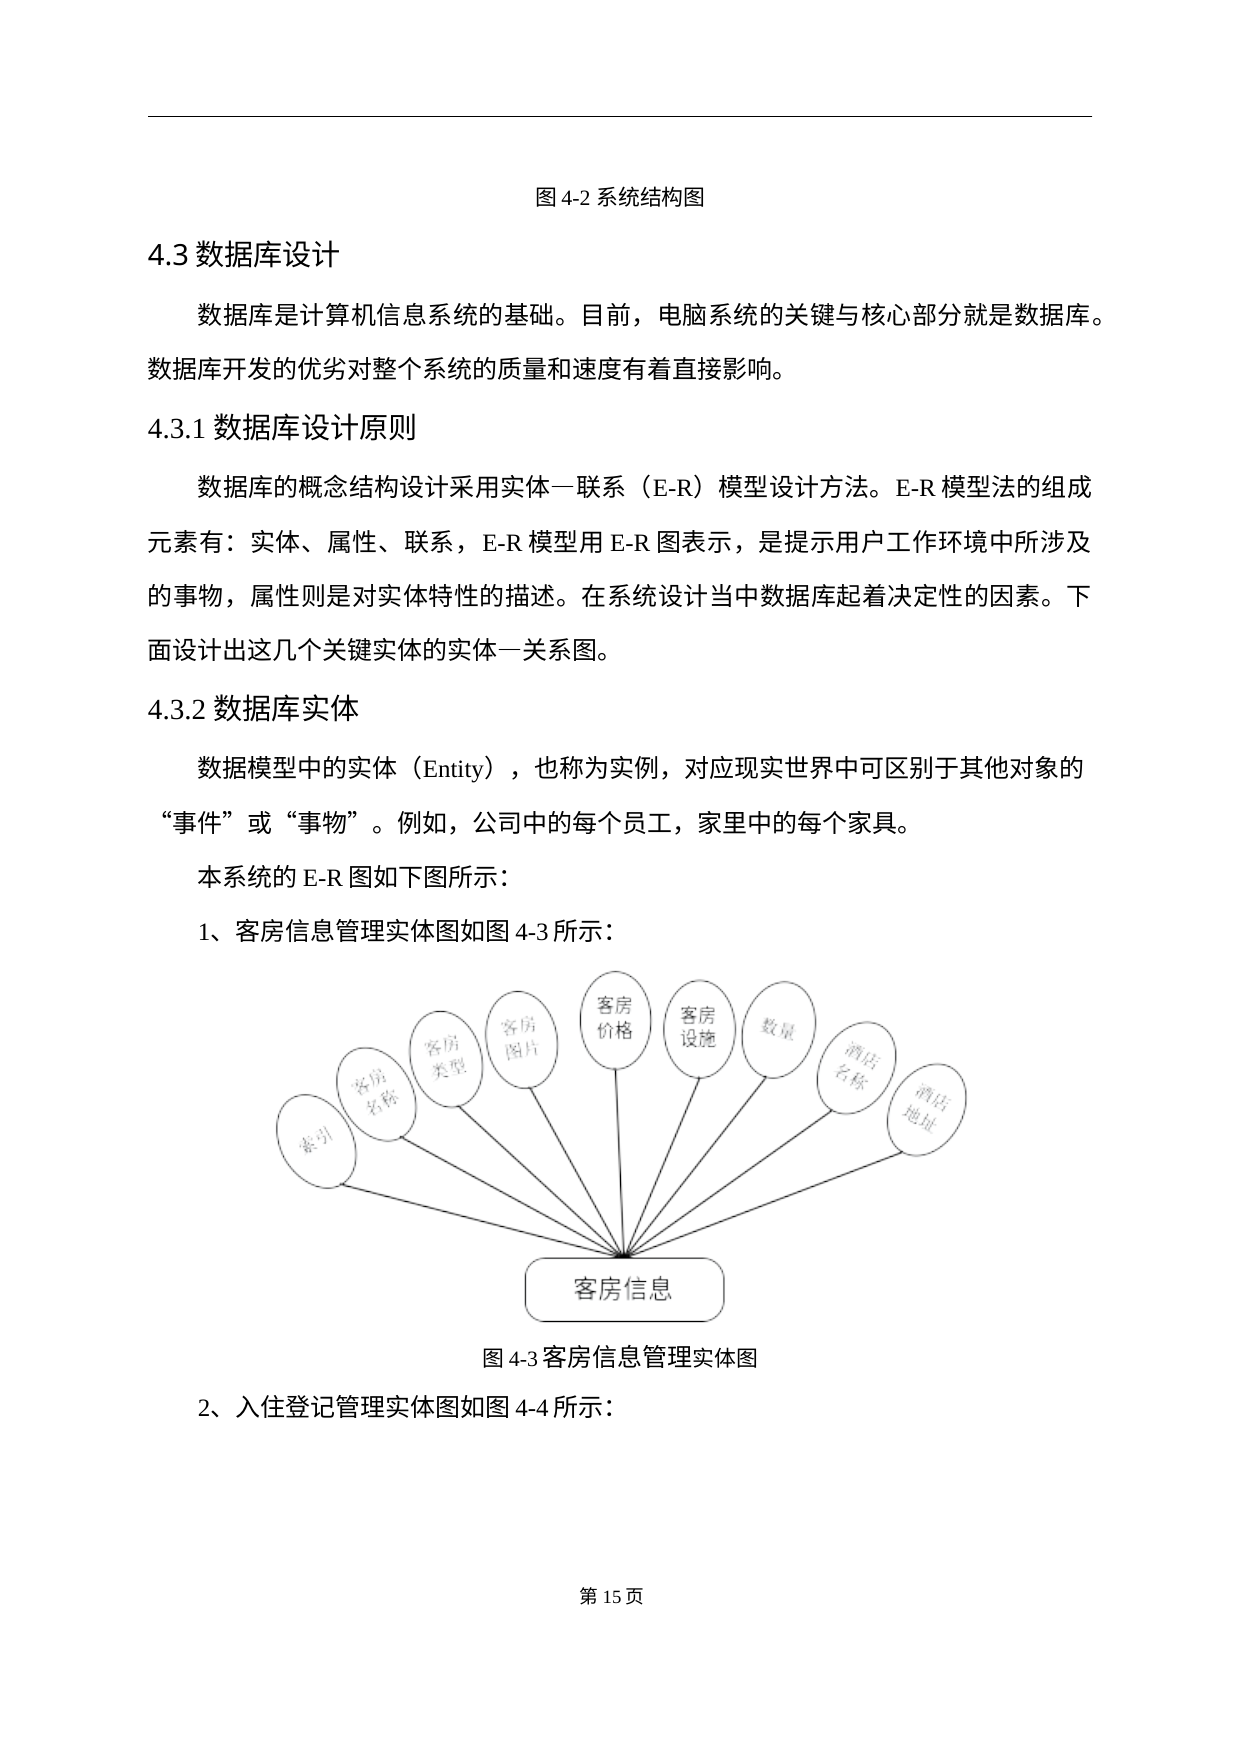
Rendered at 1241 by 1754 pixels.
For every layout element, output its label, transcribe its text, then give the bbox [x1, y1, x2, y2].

text 图4-3客房信息管理实体图 [148, 1338, 1092, 1374]
text 图4-2 系统结构图 [148, 180, 1092, 212]
subtitle 4.3.1 数据库设计原则 [148, 404, 1092, 447]
text 2、入住登记管理实体图如图4-4所示： [148, 1383, 1092, 1424]
text 数据模型中的实体（Entity），也称为实例，对应现实世界中可区别于其他对象的“事件”或“事物”。例如，公司中的每个员工，家里中的每个家具。 [148, 749, 1092, 839]
subtitle 4.3.2 数据库实体 [148, 685, 1092, 727]
subtitle 4.3数据库设计 [148, 232, 1092, 274]
text 数据库的概念结构设计采用实体—联系（E-R）模型设计方法。E-R模型法的组成元素有：实体、属性、联系，E-R模型用E-R图表示，是提示用户工作环境中所涉及的事物，属性则是对实体特性的描述。在系统设计当中数据库起着决定性的因素。下面设计出这几个关键实体的实体—关系图。 [148, 468, 1092, 667]
text 数据库是计算机信息系统的基础。目前，电脑系统的关键与核心部分就是数据库。数据库开发的优劣对整个系统的质量和速度有着直接影响。 [148, 296, 1092, 386]
text 1、客房信息管理实体图如图4-3所示： [148, 912, 1092, 948]
text 本系统的E-R图如下图所示： [148, 857, 1092, 894]
